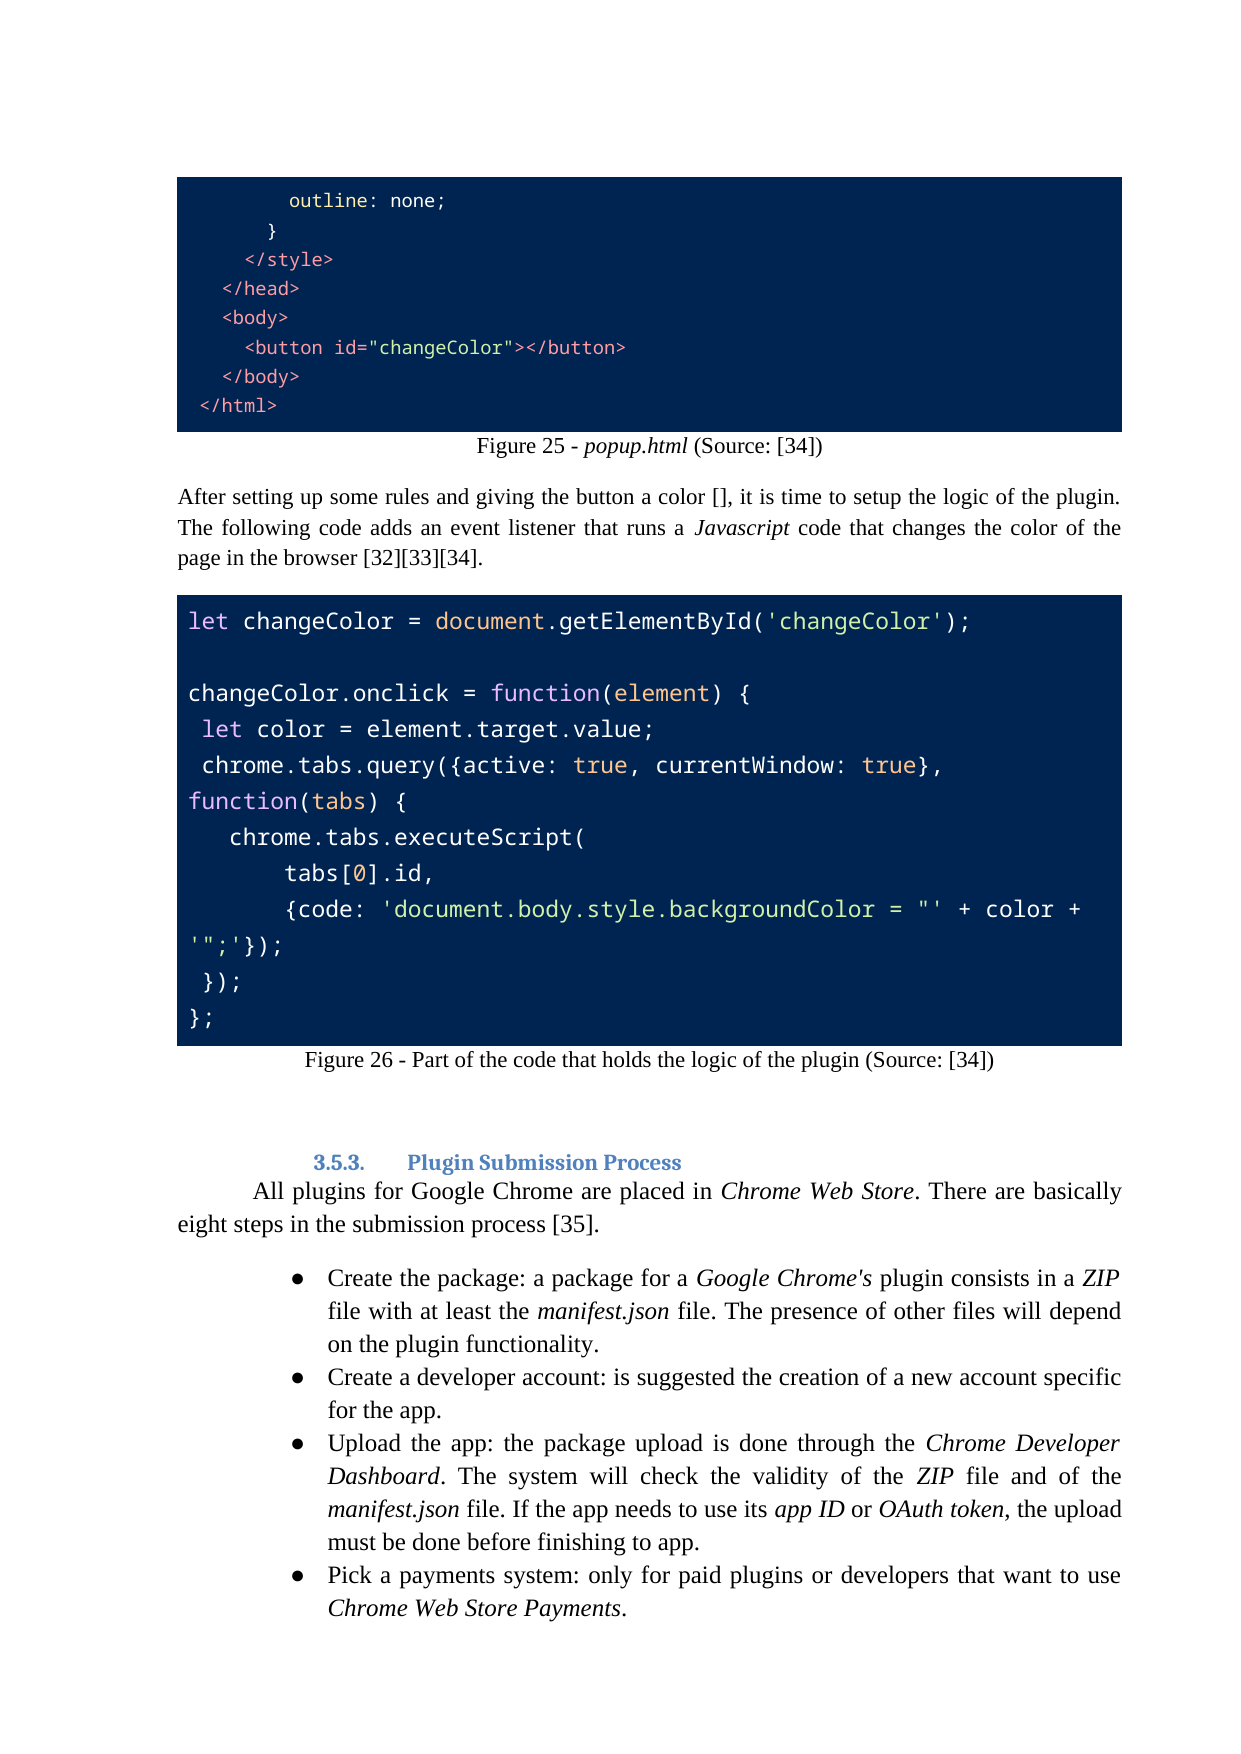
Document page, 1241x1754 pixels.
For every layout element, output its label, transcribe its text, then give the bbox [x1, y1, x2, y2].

table_header let changeColor = document.getElementById('changeColor'); changeColor.onclick = function(element) { let color = element.target.value; chrome.tabs.query({active: true, currentWindow: true}, function(tabs) { chrome.tabs.executeScript( tabs[0].id, {code: 'document.body.style.backgroundColor = "' + color + '";'}); }); }; [177, 595, 1122, 1046]
text Figure 26 - Part of the code that holds the logic of the plugin (Source: [34]) [177, 1046, 1122, 1072]
list Create the package: a package for a Google Chrome's plugin consists in a ZIP file with at least the manifest.json file. The presence of other files will depend on the plugin functionality. [290, 1263, 1122, 1358]
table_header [177, 177, 1122, 432]
list Pick a payments system: only for paid plugins or developers that want to use Chrome Web Store Payments. [290, 1561, 1122, 1622]
subtitle Plugin Submission Process [365, 1150, 1122, 1176]
text Figure 25 - popup.html (Source: [34]) [177, 432, 1122, 459]
list Create a developer account: is suggested the creation of a new account specific for the app. [290, 1362, 1122, 1424]
text All plugins for Google Chrome are placed in Chrome Web Store. There are basically eight steps in the submission process [35]. [177, 1176, 1122, 1238]
text After setting up some rules and giving the button a color [], it is time to setup the logic of the plugin. The following code adds an event listener that runs a Javascript code that changes the color of the page in the browser [32][33][34]. [177, 483, 1122, 570]
list Upload the app: the package upload is done through the Chrome Developer Dashboard. The system will check the validity of the ZIP file and of the manifest.json file. If the app needs to use its app ID or OAuth token, the upload must be done before finishing to app. [290, 1428, 1122, 1556]
